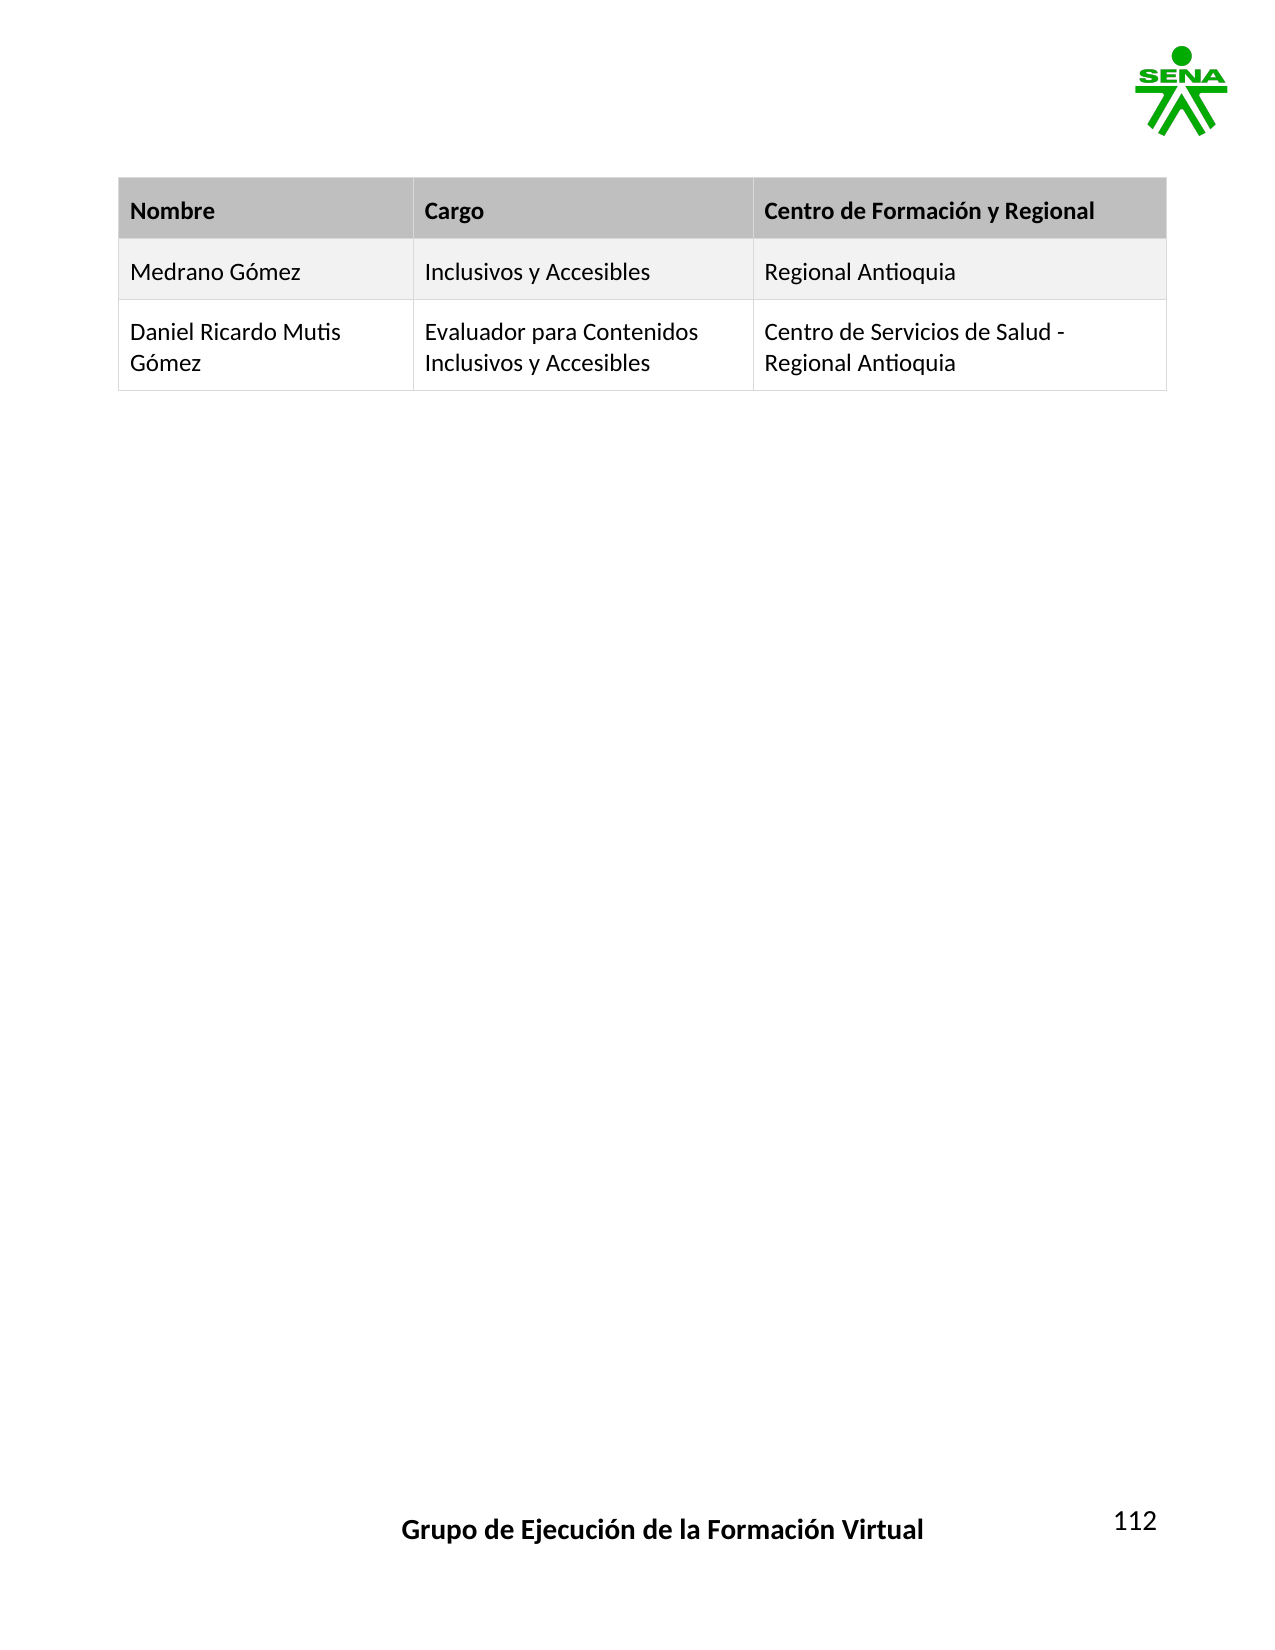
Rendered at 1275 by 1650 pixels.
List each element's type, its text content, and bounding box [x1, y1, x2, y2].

table_header Cargo [414, 178, 753, 238]
table_cell Evaluador para Contenidos Inclusivos y Accesibles [414, 239, 753, 299]
table_cell Daniel Ricardo Mutis Gómez [119, 300, 413, 390]
table_header Nombre [119, 178, 413, 238]
table_cell Evaluador para Contenidos Inclusivos y Accesibles [414, 300, 753, 390]
picture [1135, 46, 1228, 136]
table_cell Margarita Marcela Medrano Gómez [119, 239, 413, 299]
table_header Centro de Formación y Regional [754, 178, 1166, 238]
table_cell Centro de Servicios de Salud - Regional Antioquia [754, 239, 1166, 299]
table_cell Centro de Servicios de Salud - Regional Antioquia [754, 300, 1166, 390]
